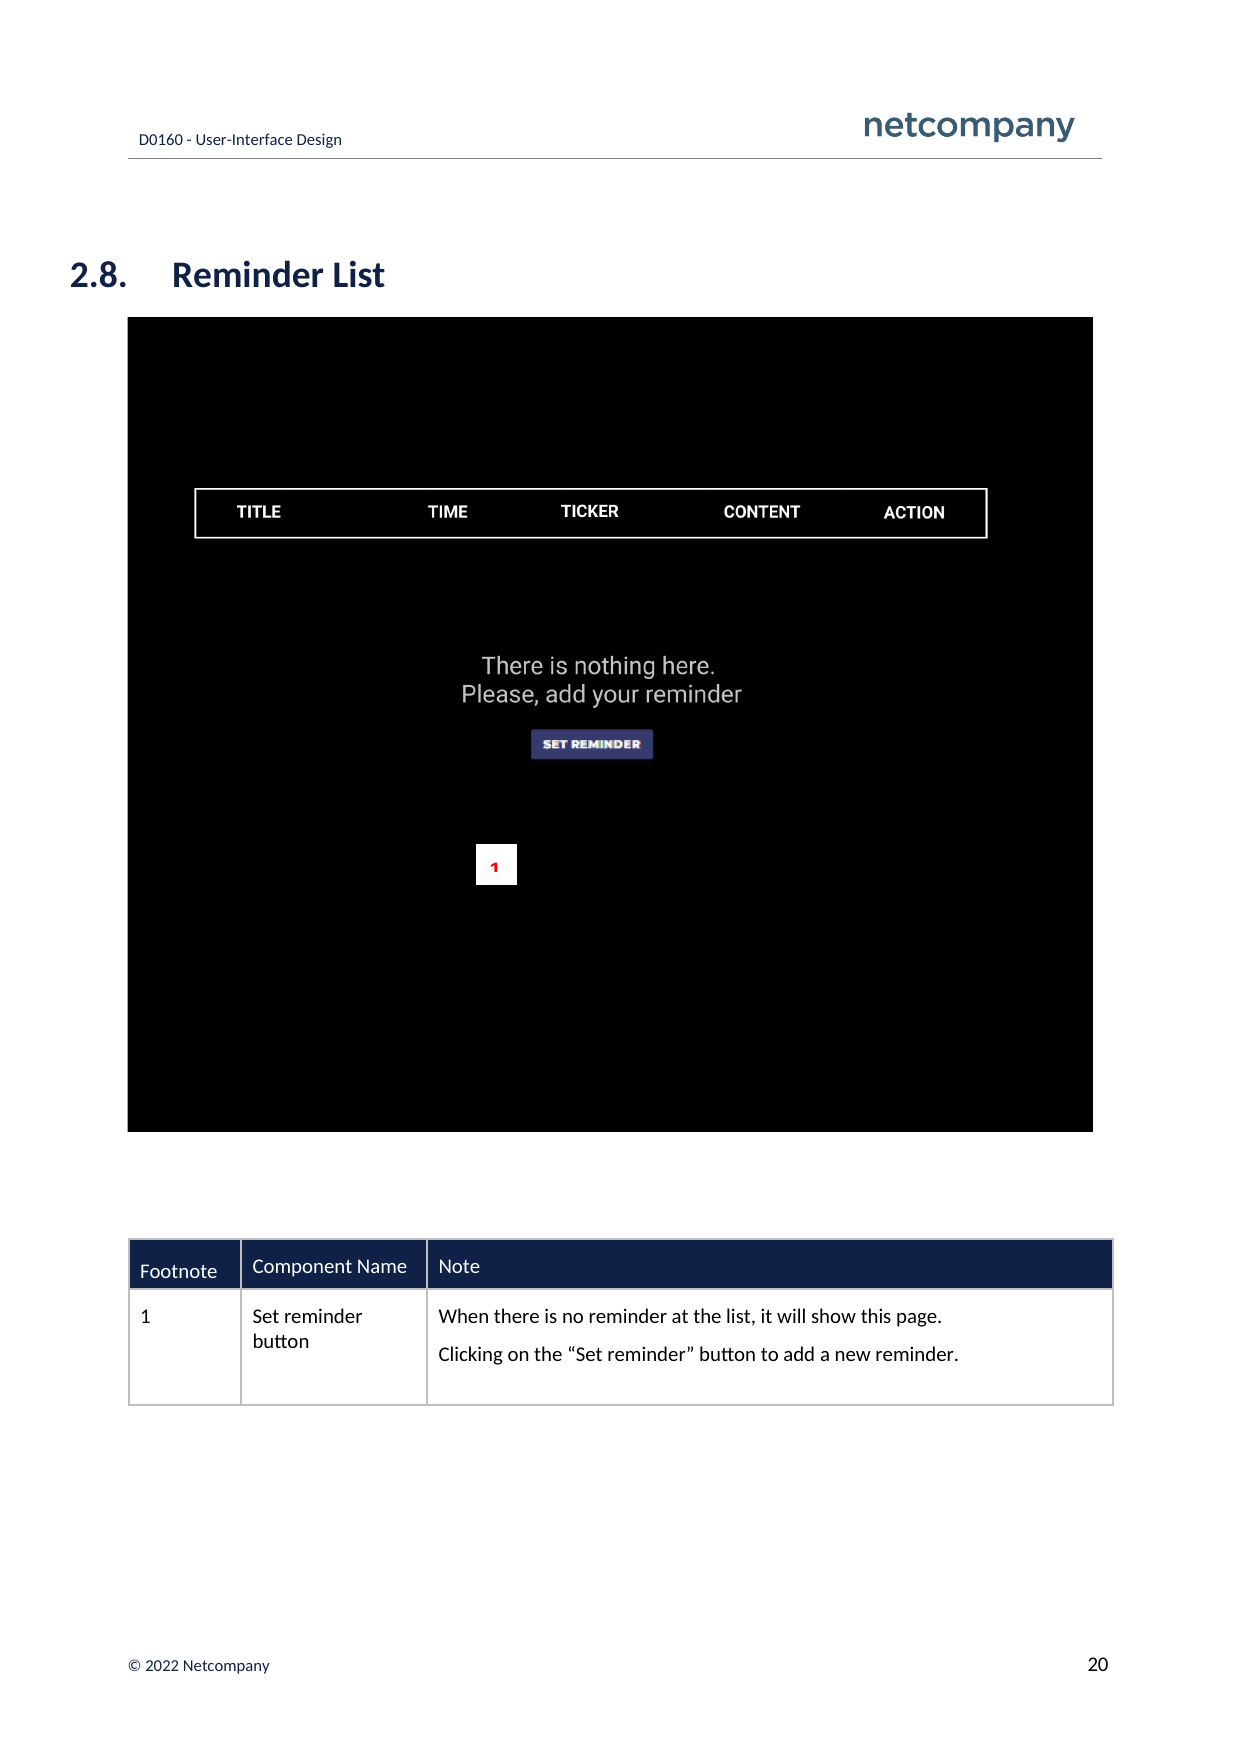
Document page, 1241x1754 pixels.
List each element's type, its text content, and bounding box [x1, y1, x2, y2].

table_cell When there is no reminder at the list, it will show this page. Clicking on the “Set reminder” button to add a new reminder. [428, 1290, 1112, 1404]
table_cell 1 [130, 1290, 240, 1404]
table_header Component Name [242, 1240, 426, 1288]
picture [847, 102, 1092, 150]
table_header Note [428, 1240, 1112, 1288]
table_header Footnote [130, 1240, 240, 1288]
table_cell Set reminder button [242, 1290, 426, 1404]
subtitle Reminder List [127, 251, 1113, 297]
picture [127, 317, 1093, 1132]
